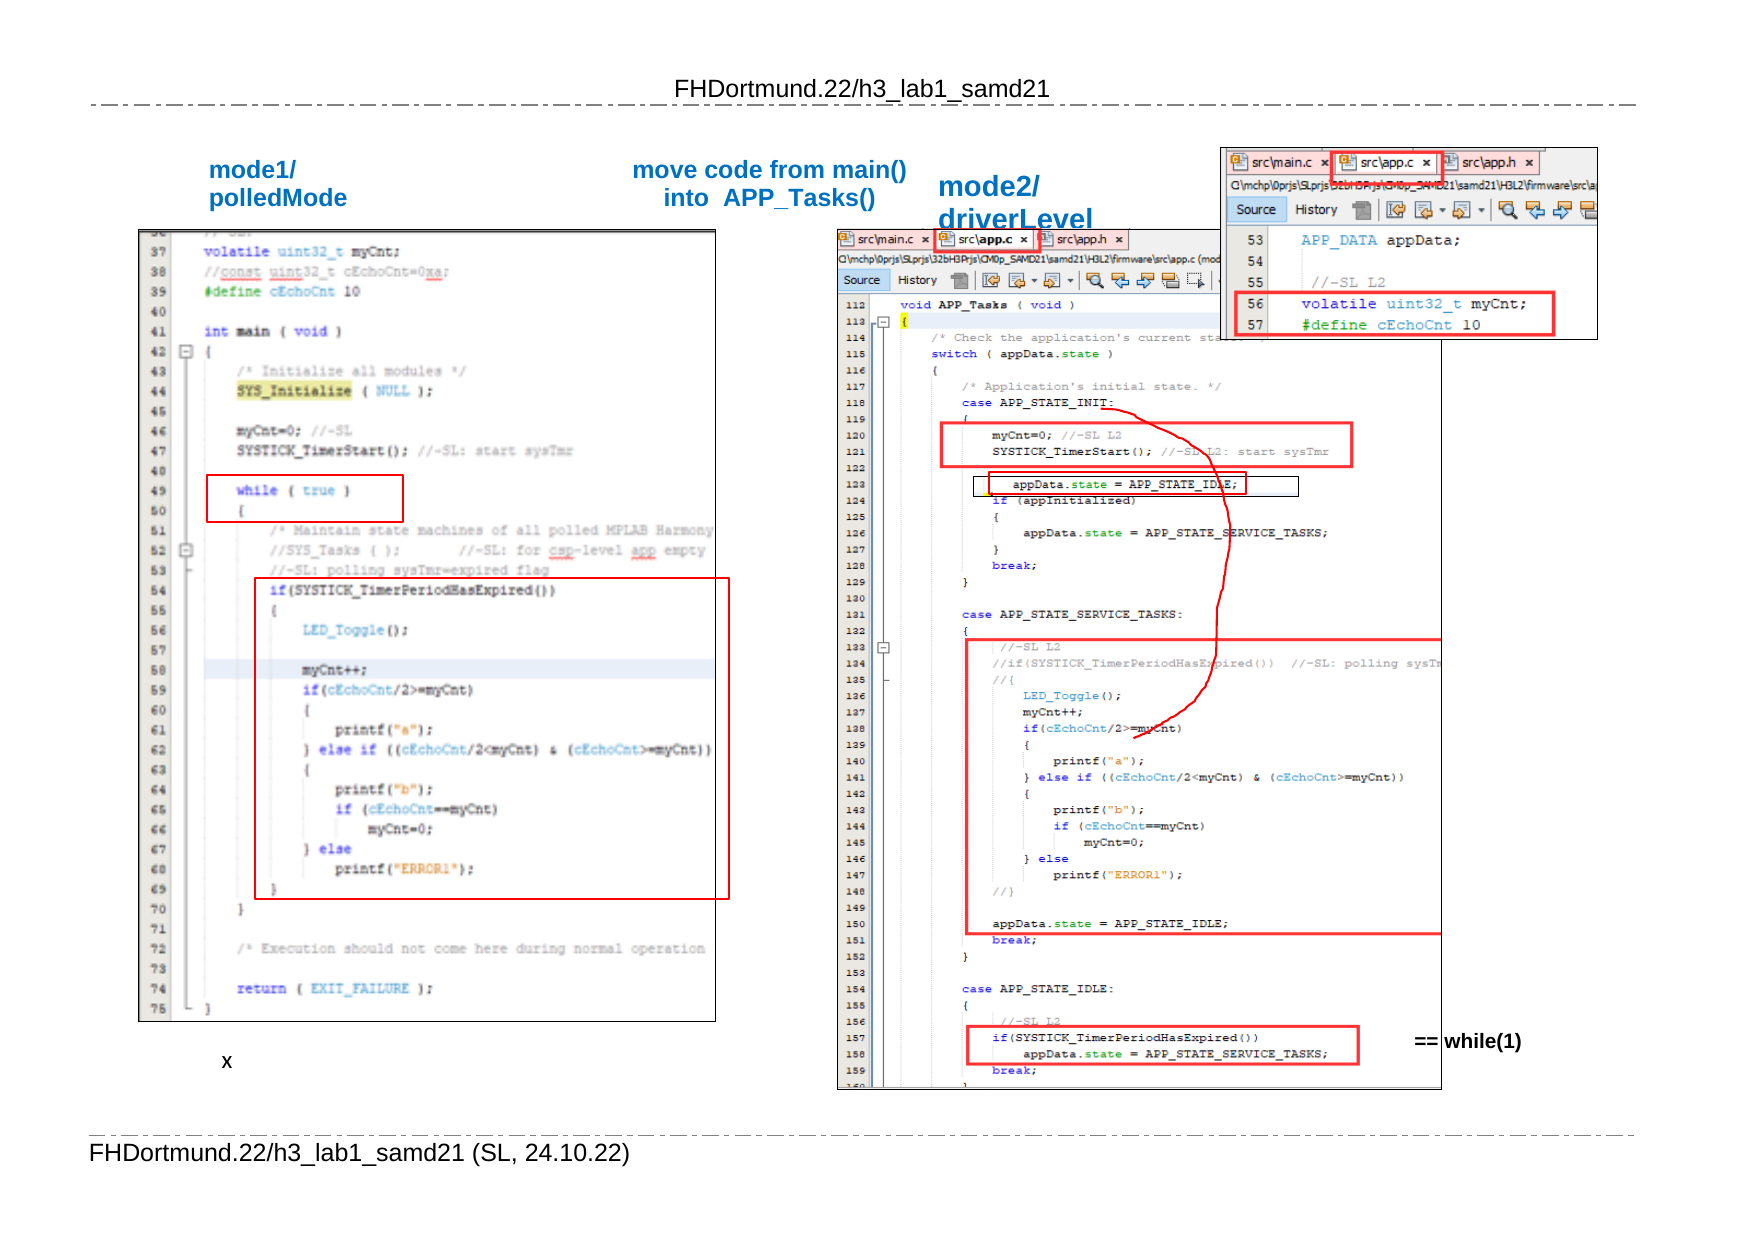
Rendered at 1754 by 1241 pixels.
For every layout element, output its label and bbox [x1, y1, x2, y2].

picture [1221, 148, 1597, 339]
picture [256, 579, 715, 898]
picture [139, 230, 715, 1021]
picture [838, 230, 1441, 1089]
